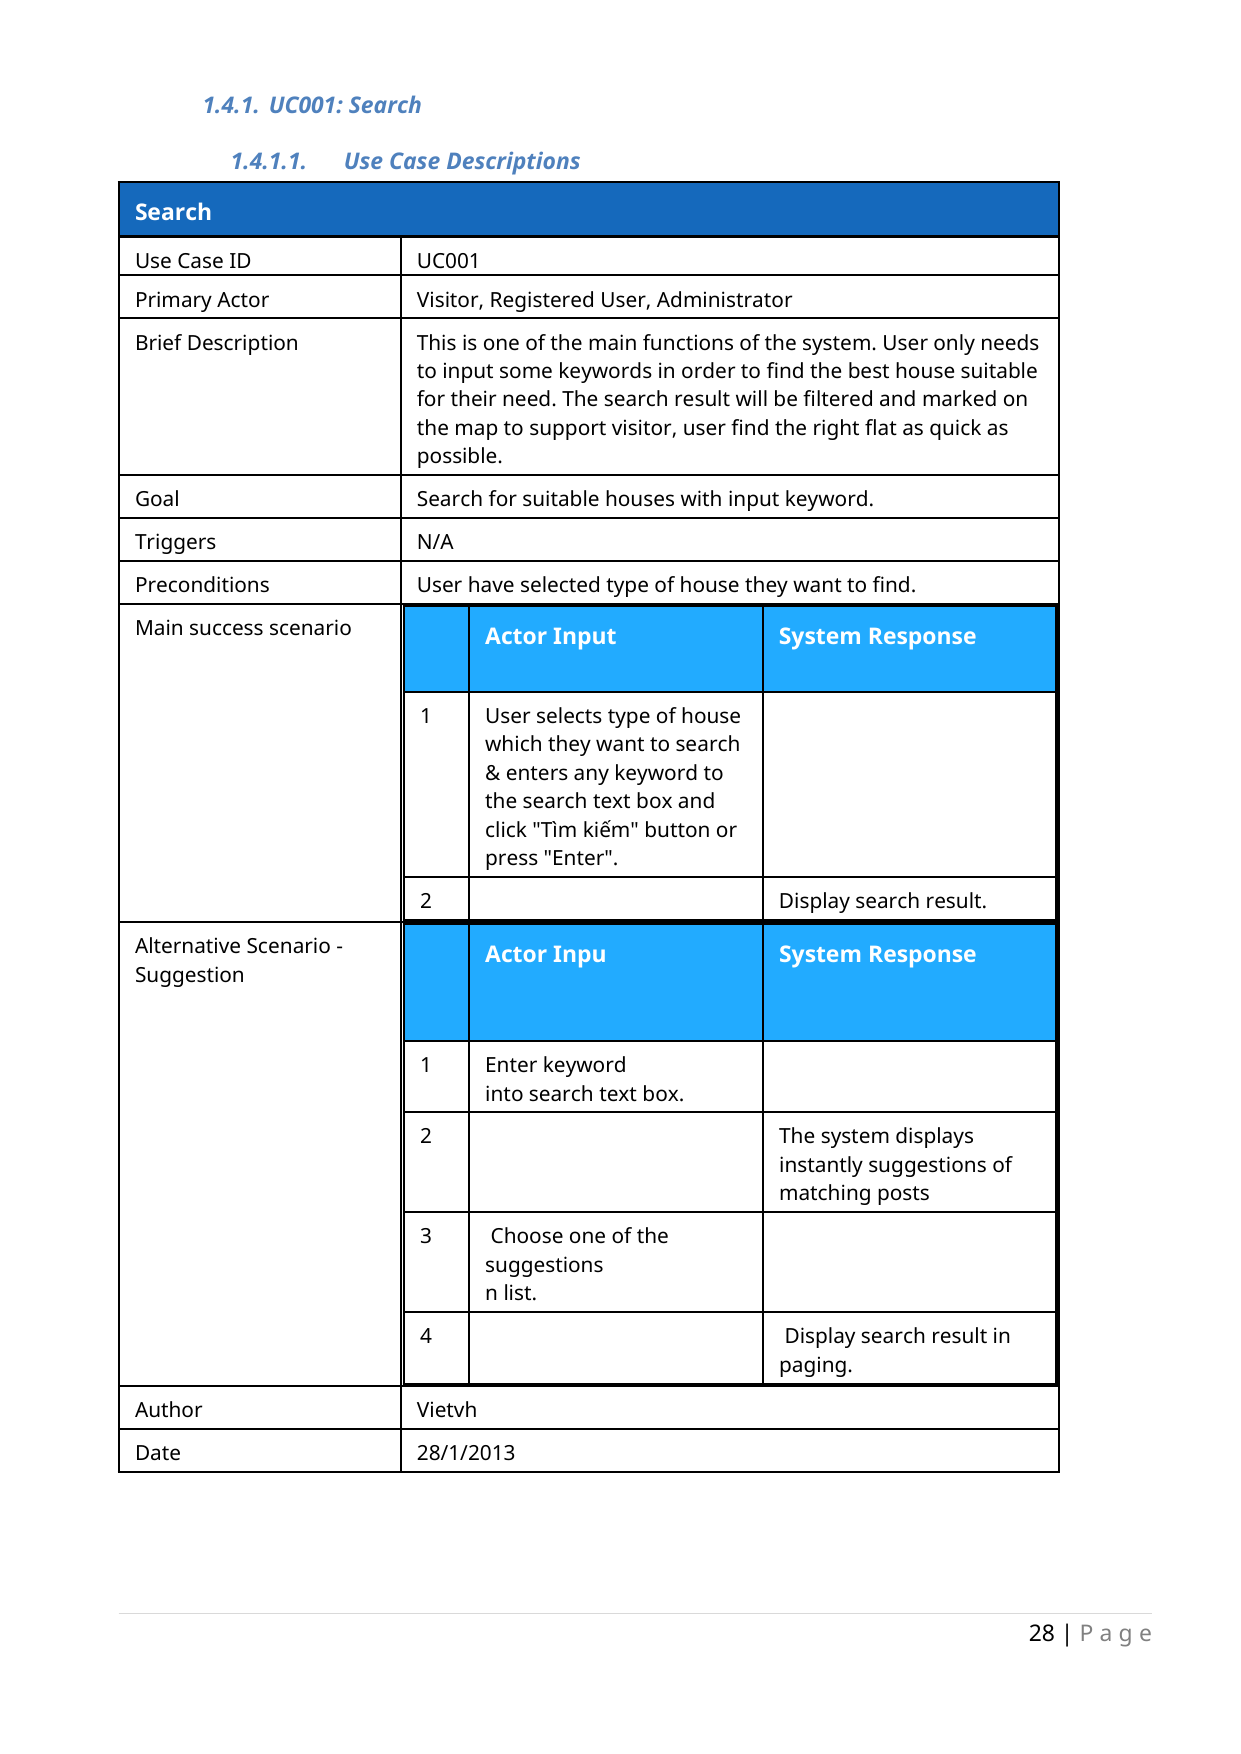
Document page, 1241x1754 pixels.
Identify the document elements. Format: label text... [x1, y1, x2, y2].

table_header Search [120, 183, 1058, 235]
table_cell [470, 878, 762, 919]
table_cell [764, 878, 1055, 919]
table_cell [405, 693, 468, 876]
table_cell N/A [402, 519, 1058, 560]
subtitle UC001: Search [231, 88, 1152, 120]
table_cell [470, 1213, 762, 1311]
table_cell [764, 1113, 1055, 1211]
table_cell Goal [120, 476, 400, 517]
table_cell [405, 878, 468, 919]
table_cell Search for suitable houses with input keyword. [402, 476, 1058, 517]
table_cell [470, 1313, 762, 1383]
table_cell Vietvh [402, 1387, 1058, 1428]
table_cell UC001 [402, 238, 1058, 274]
table_cell Date [120, 1430, 400, 1471]
table_cell [405, 1313, 468, 1383]
table_cell This is one of the main functions of the system. User only needs to input some keywords in order to find the best house suitable for their need. The search result will be filtered and marked on the map to support visitor, user find the right flat as quick as possible. [402, 319, 1058, 474]
table_cell [470, 1042, 762, 1111]
table_cell [764, 693, 1055, 876]
table_cell [470, 1113, 762, 1211]
table_cell [405, 1042, 468, 1111]
table_cell Primary Actor [120, 276, 400, 317]
table_cell Brief Description [120, 319, 400, 474]
table_cell [405, 1113, 468, 1211]
table_cell [764, 1213, 1055, 1311]
table_cell [405, 1213, 468, 1311]
table_cell Author [120, 1387, 400, 1428]
table_cell 28/1/2013 [402, 1430, 1058, 1471]
table_cell [764, 1042, 1055, 1111]
table_cell Visitor, Registered User, Administrator [402, 276, 1058, 317]
table_cell Triggers [120, 519, 400, 560]
table_cell Alternative Scenario - Suggestion [120, 923, 400, 1385]
table_cell Use Case ID [120, 238, 400, 274]
table_cell Preconditions [120, 562, 400, 603]
table_cell [470, 693, 762, 876]
table_cell User have selected type of house they want to find. [402, 562, 1058, 603]
table_cell [764, 1313, 1055, 1383]
subtitle Use Case Descriptions [268, 145, 1152, 177]
table_cell Main success scenario [120, 605, 400, 921]
